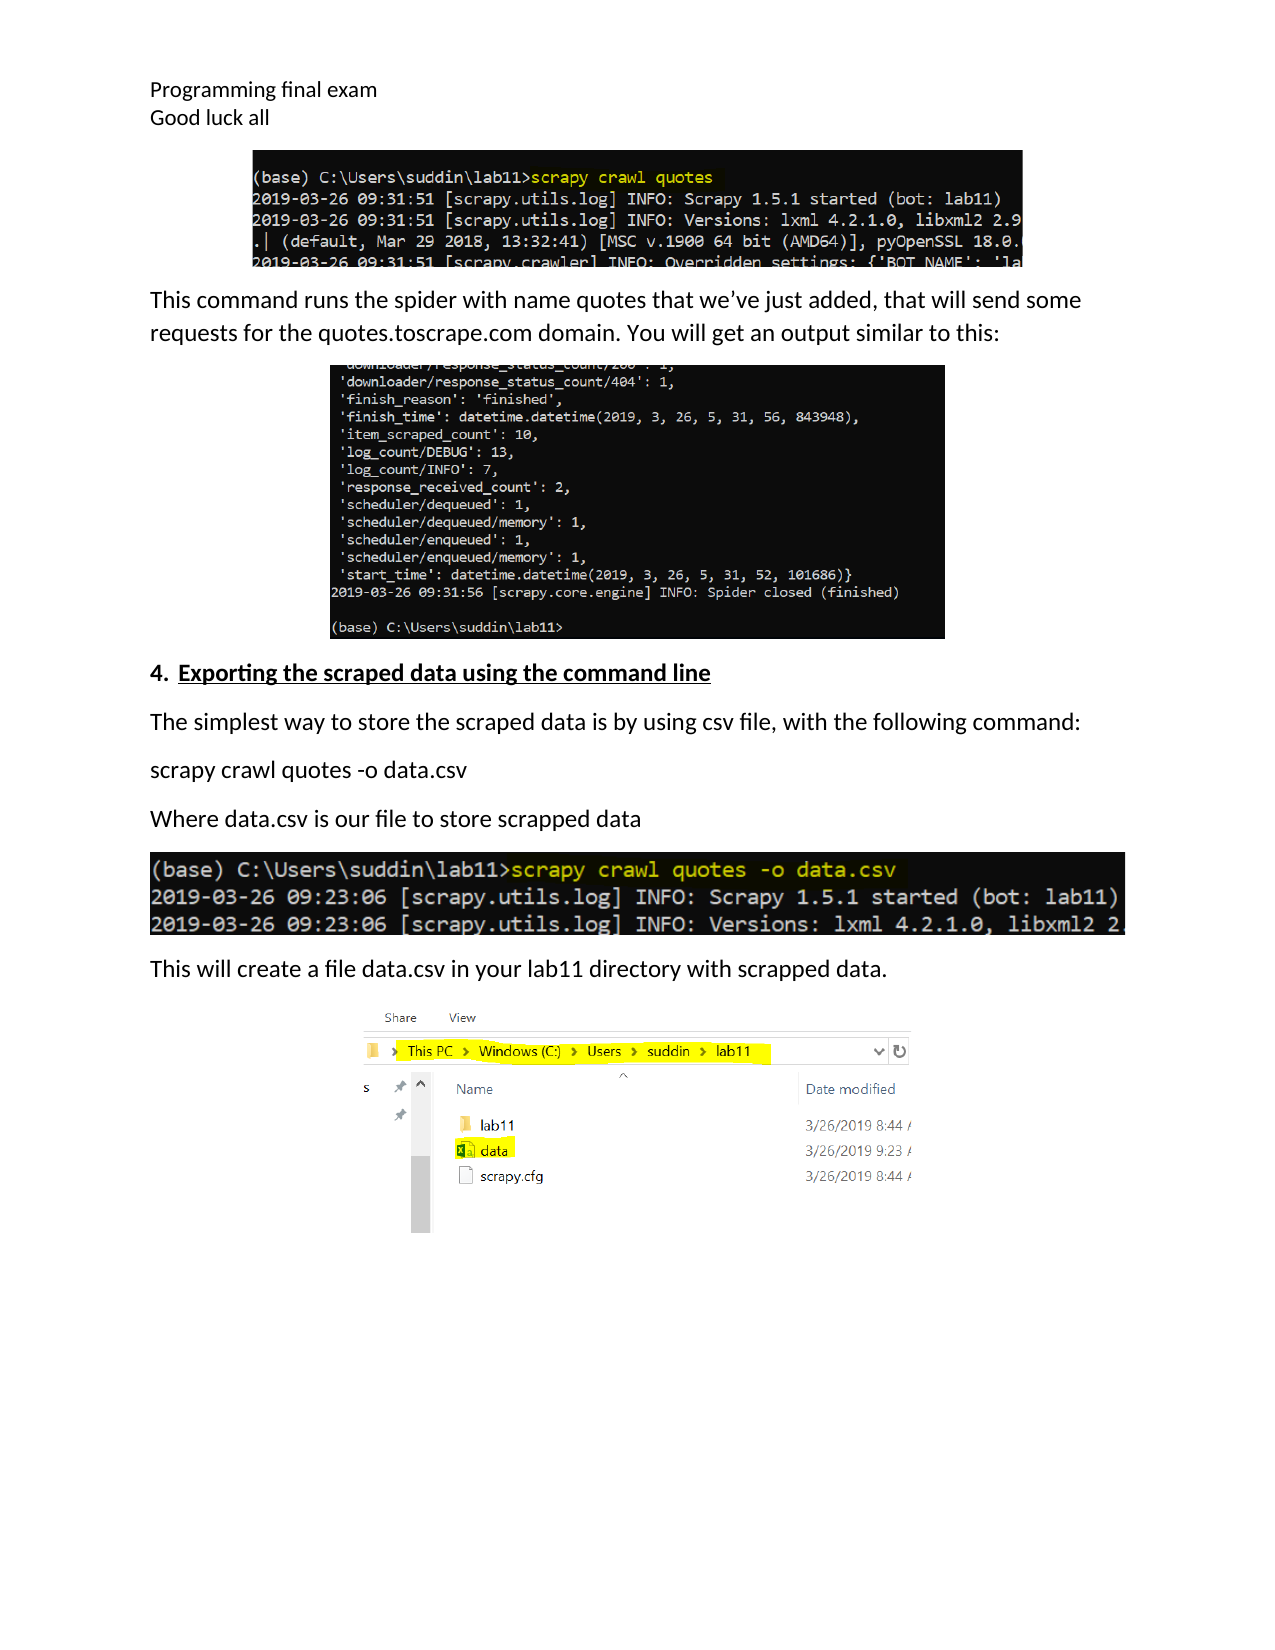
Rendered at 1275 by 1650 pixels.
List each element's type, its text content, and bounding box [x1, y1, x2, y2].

picture [252, 150, 1023, 267]
text The simplest way to store the scraped data is by using csv file, with the following command: [150, 706, 1125, 736]
picture [363, 1002, 912, 1233]
text This command runs the spider with name quotes that we’ve just added, that will send some requests for the quotes.toscrape.com domain. You will get an output similar to this: [150, 284, 1125, 347]
picture [330, 365, 945, 639]
text scrapy crawl quotes -o data.csv [150, 754, 1125, 785]
text This will create a file data.csv in your lab11 directory with scrapped data. [150, 953, 1125, 984]
picture [150, 852, 1125, 935]
text Where data.csv is our file to store scrapped data [150, 803, 1125, 834]
list Exporting the scraped data using the command line [150, 657, 1125, 687]
